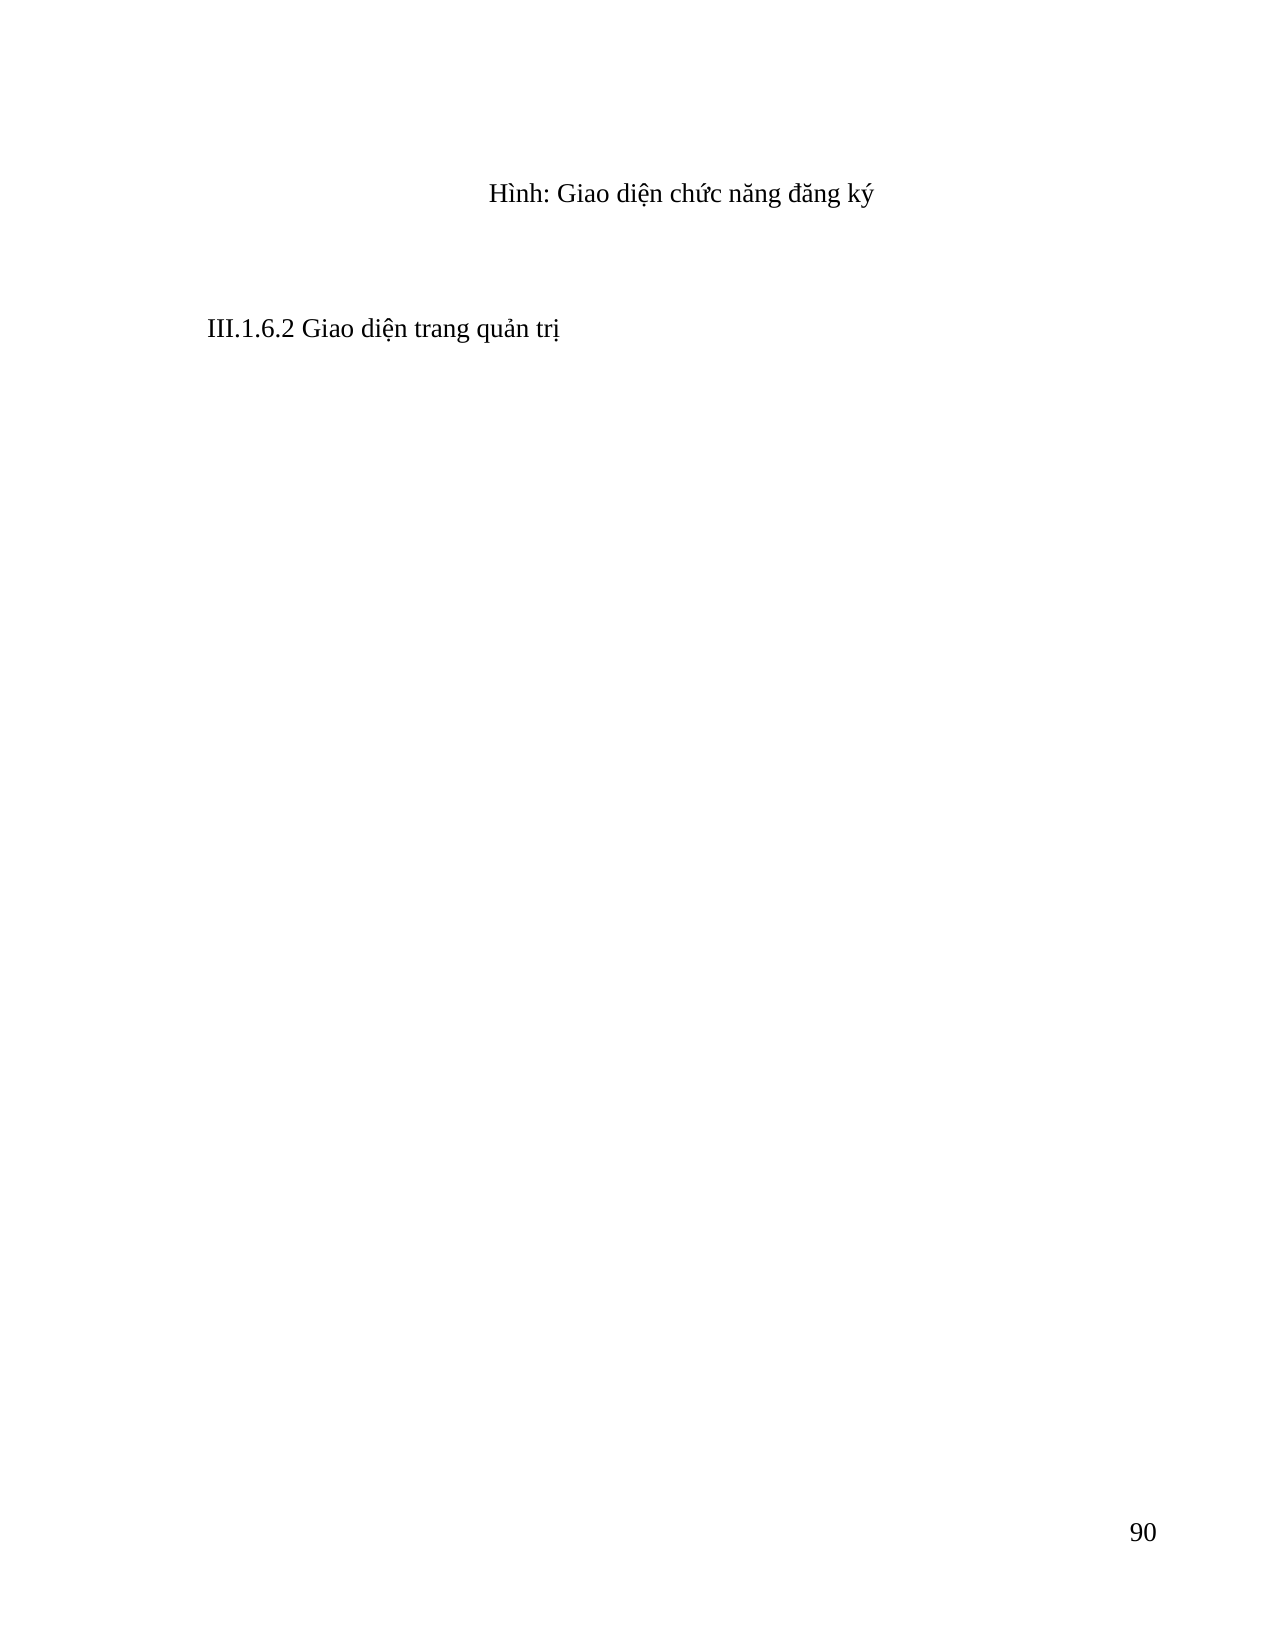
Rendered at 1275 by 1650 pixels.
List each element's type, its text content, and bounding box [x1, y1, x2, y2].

text III.1.6.2 Giao diện trang quản trị [207, 312, 1156, 343]
subtitle Hình: Giao diện chức năng đăng ký [207, 177, 1156, 208]
